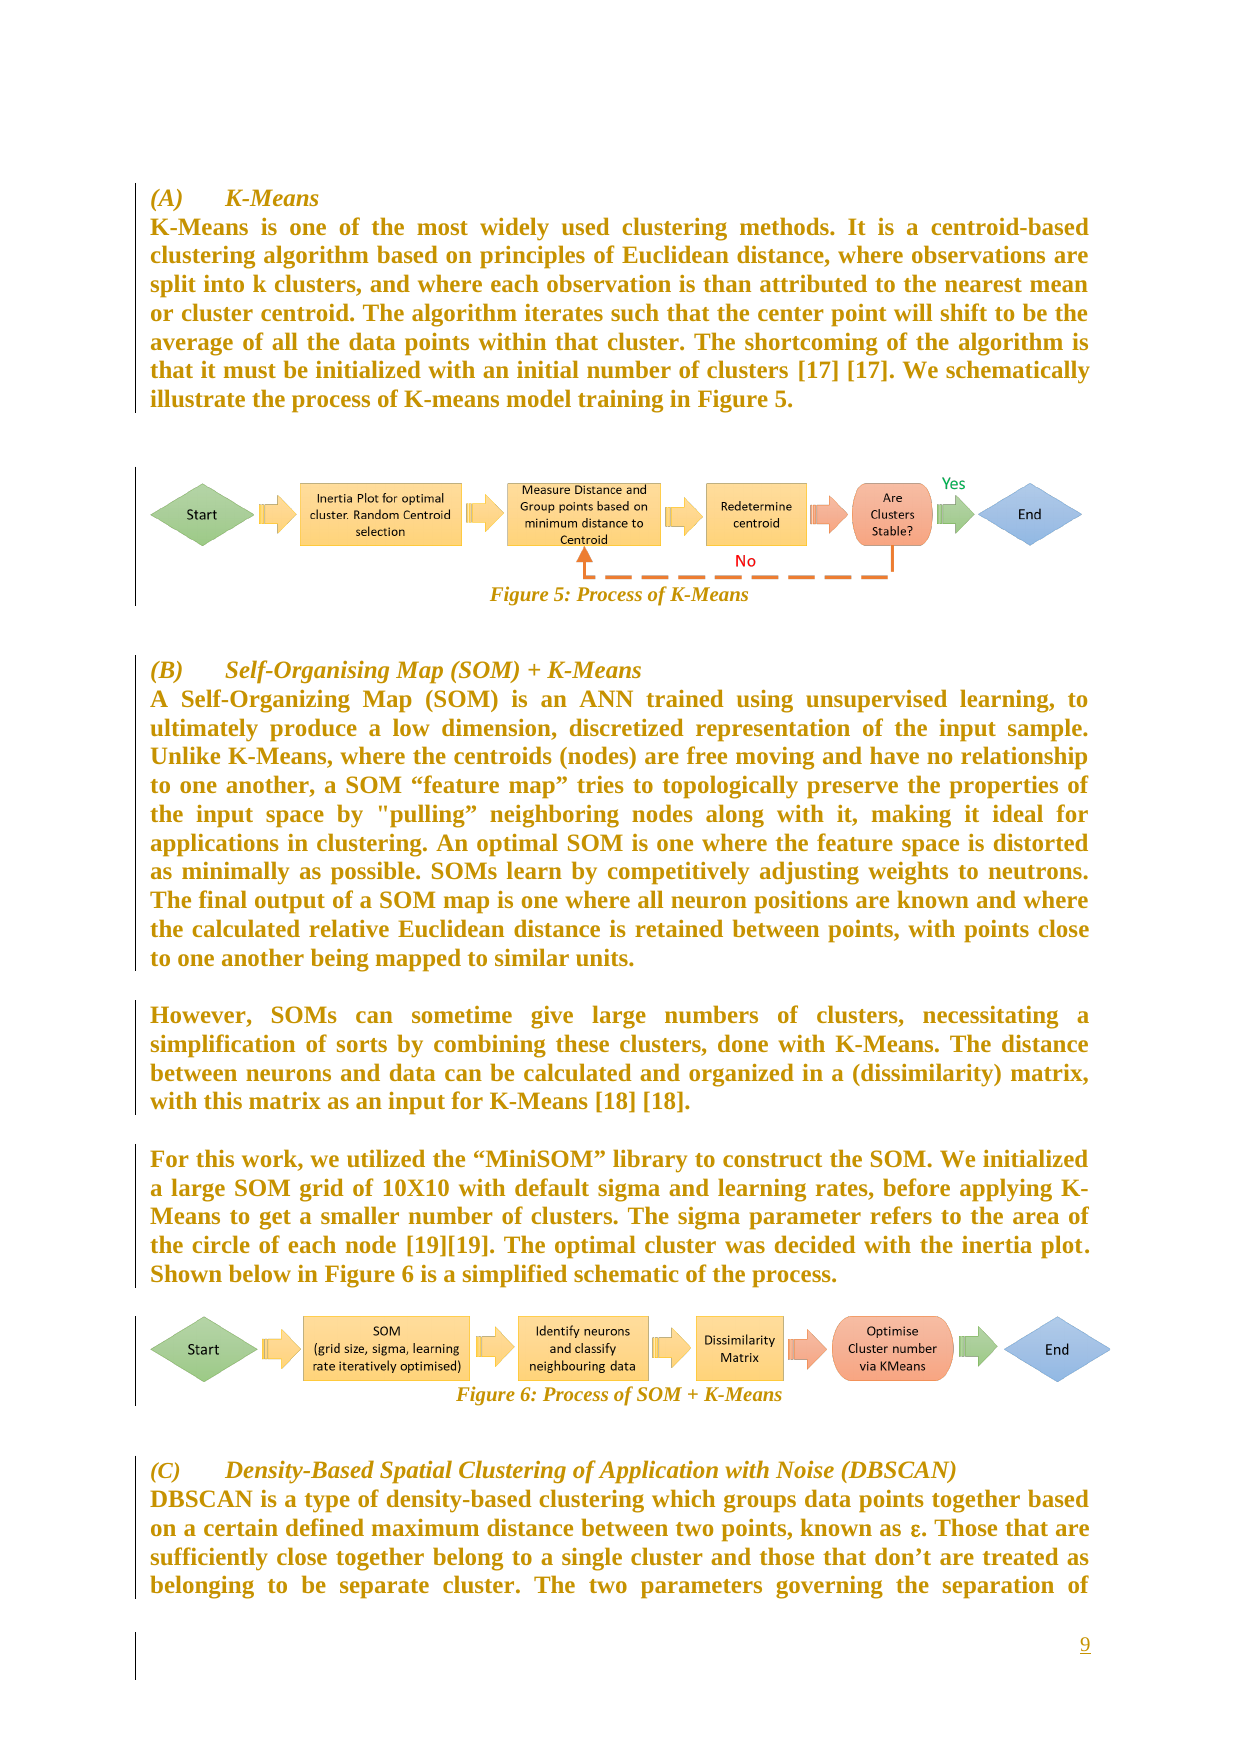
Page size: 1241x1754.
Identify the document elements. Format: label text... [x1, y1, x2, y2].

text For this work, we utilized the “MiniSOM” library to construct the SOM. We initialized a large SOM grid of 10X10 with default sigma and learning rates, before applying K-Means to get a smaller number of clusters. The sigma parameter refers to the area of the circle of each node . The optimal cluster was decided with the inertia plot. Shown below in is a simplified schematic of the process. [150, 1144, 1090, 1288]
picture [150, 466, 1082, 582]
text Figure 5: Process of K-Means [150, 582, 1090, 606]
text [150, 1484, 1090, 1599]
subtitle (B) Self-Organising Map (SOM) + K-Means [150, 655, 1090, 684]
text A Self-Organizing Map (SOM) is an ANN trained using unsupervised learning, to ultimately produce a low dimension, discretized representation of the input sample. Unlike K-Means, where the centroids (nodes) are free moving and have no relationship to one another, a SOM “feature map” tries to topologically preserve the properties of the input space by "pulling” neighboring nodes along with it, making it ideal for applications in clustering. An optimal SOM is one where the feature space is distorted as minimally as possible. SOMs learn by competitively adjusting weights to neutrons. The final output of a SOM map is one where all neuron positions are known and where the calculated relative Euclidean distance is retained between points, with points close to one another being mapped to similar units. [150, 684, 1090, 971]
picture [150, 1316, 1110, 1383]
subtitle (C) Density-Based Spatial Clustering of Application with Noise (DBSCAN) [150, 1456, 1090, 1484]
subtitle (A) K-Means [150, 183, 1090, 212]
text K-Means is one of the most widely used clustering methods. It is a centroid-based clustering algorithm based on principles of Euclidean distance, where observations are split into k clusters, and where each observation is than attributed to the nearest mean or cluster centroid. The algorithm iterates such that the center point will shift to be the average of all the data points within that cluster. The shortcoming of the algorithm is that it must be initialized with an initial number of clusters. We schematically illustrate the process of K-means model training in . [150, 212, 1090, 413]
text However, SOMs can sometime give large numbers of clusters, necessitating a simplification of sorts by combining these clusters, done with K-Means. The distance between neurons and data can be calculated and organized in a (dissimilarity) matrix, with this matrix as an input for K-Means. [150, 1000, 1090, 1115]
text Figure 6: Process of SOM + K-Means [150, 1383, 1090, 1406]
